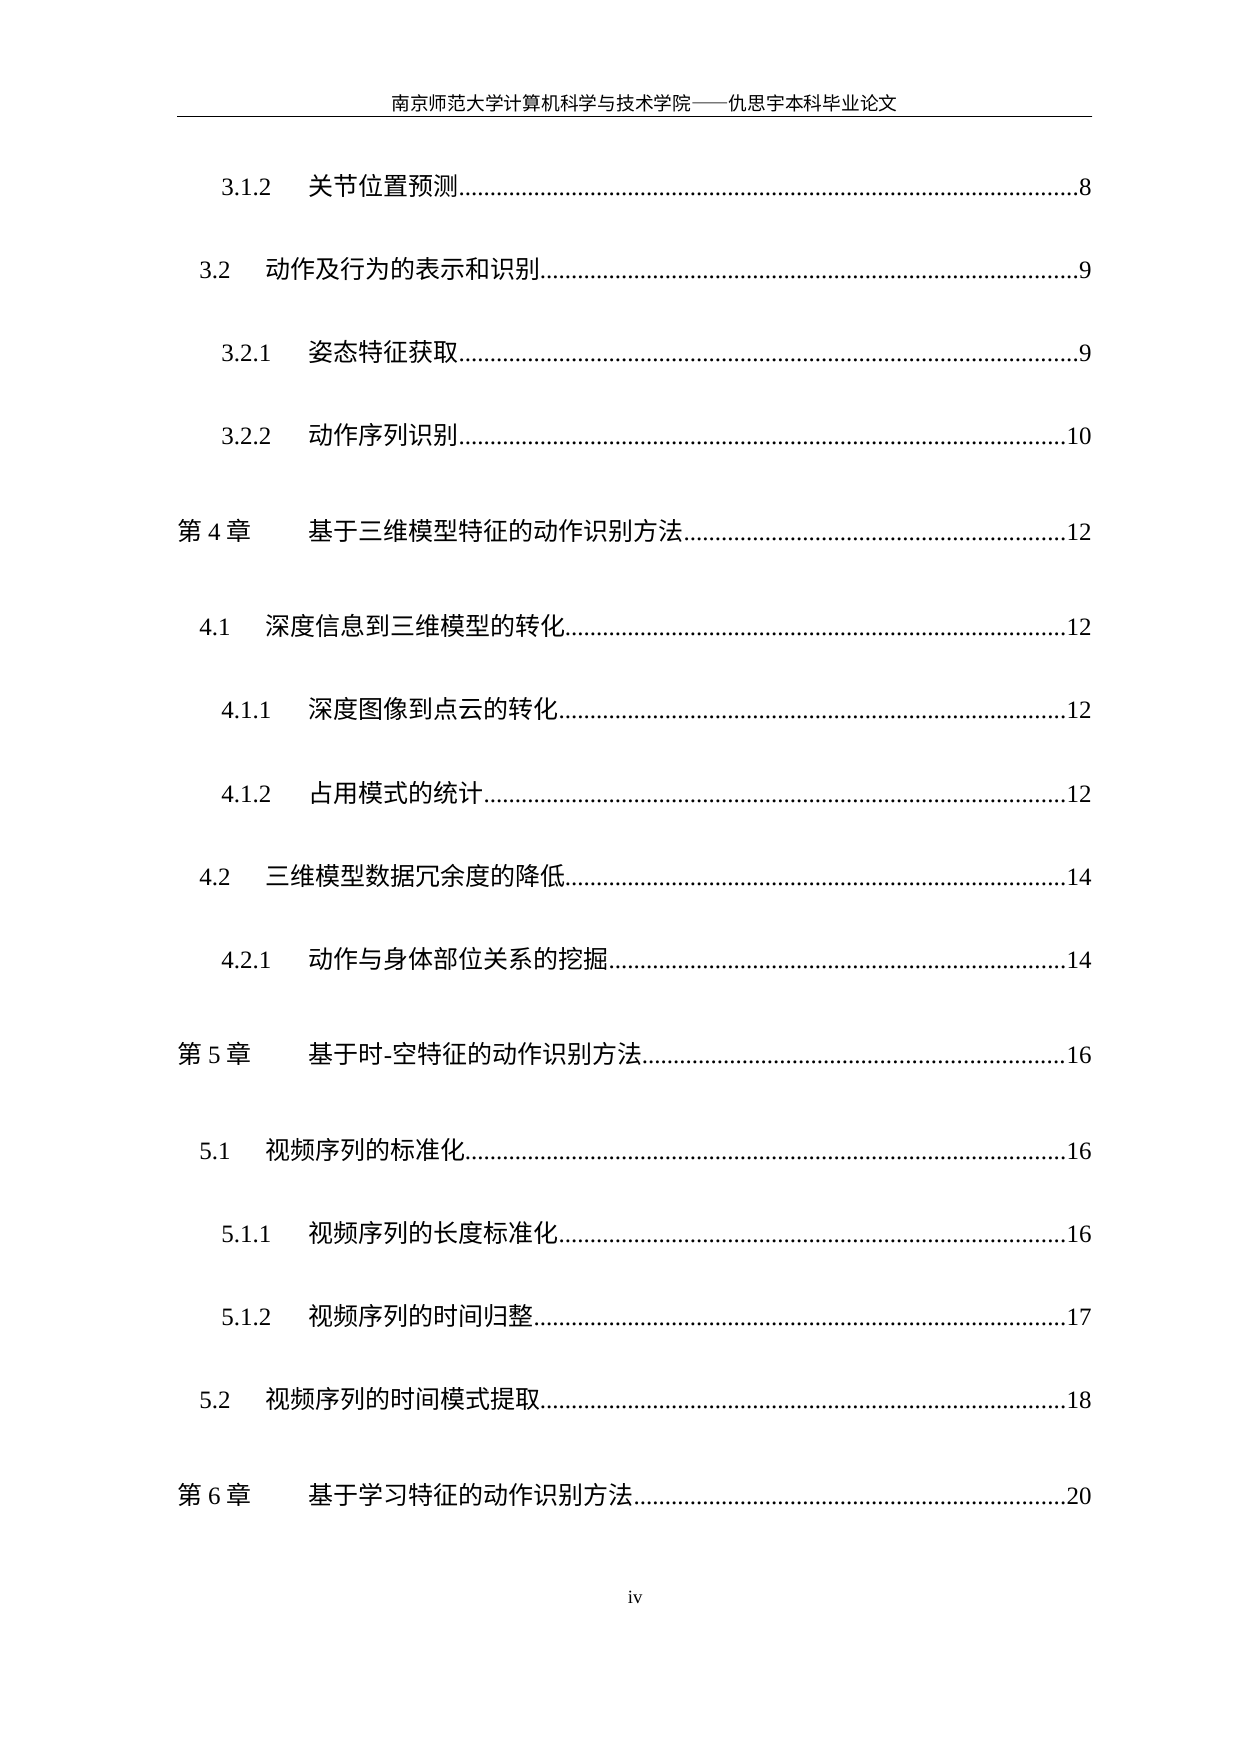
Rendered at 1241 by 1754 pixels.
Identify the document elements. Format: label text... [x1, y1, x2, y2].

text 4.1.1 深度图像到点云的转化 12 [221, 676, 1092, 741]
text 4.1.2 占用模式的统计 12 [221, 759, 1092, 824]
text 5.2 视频序列的时间模式提取 18 [199, 1366, 1092, 1431]
text 第 5 章 基于时-空特征的动作识别方法 16 [177, 1021, 1092, 1086]
text 第 4 章 基于三维模型特征的动作识别方法 12 [177, 497, 1092, 562]
text 5.1.1 视频序列的长度标准化 16 [221, 1199, 1092, 1264]
text 3.1.2 关节位置预测 8 [221, 152, 1092, 217]
text 3.2.2 动作序列识别 10 [221, 401, 1092, 466]
text 4.2.1 动作与身体部位关系的挖掘 14 [221, 925, 1092, 990]
text 4.1 深度信息到三维模型的转化 12 [199, 592, 1092, 657]
text 5.1.2 视频序列的时间归整 17 [221, 1282, 1092, 1347]
text 3.2.1 姿态特征获取 9 [221, 318, 1092, 383]
text 第 6 章 基于学习特征的动作识别方法 20 [177, 1461, 1092, 1526]
text 5.1 视频序列的标准化 16 [199, 1116, 1092, 1181]
text 4.2 三维模型数据冗余度的降低 14 [199, 842, 1092, 907]
text 3.2 动作及行为的表示和识别 9 [199, 235, 1092, 300]
